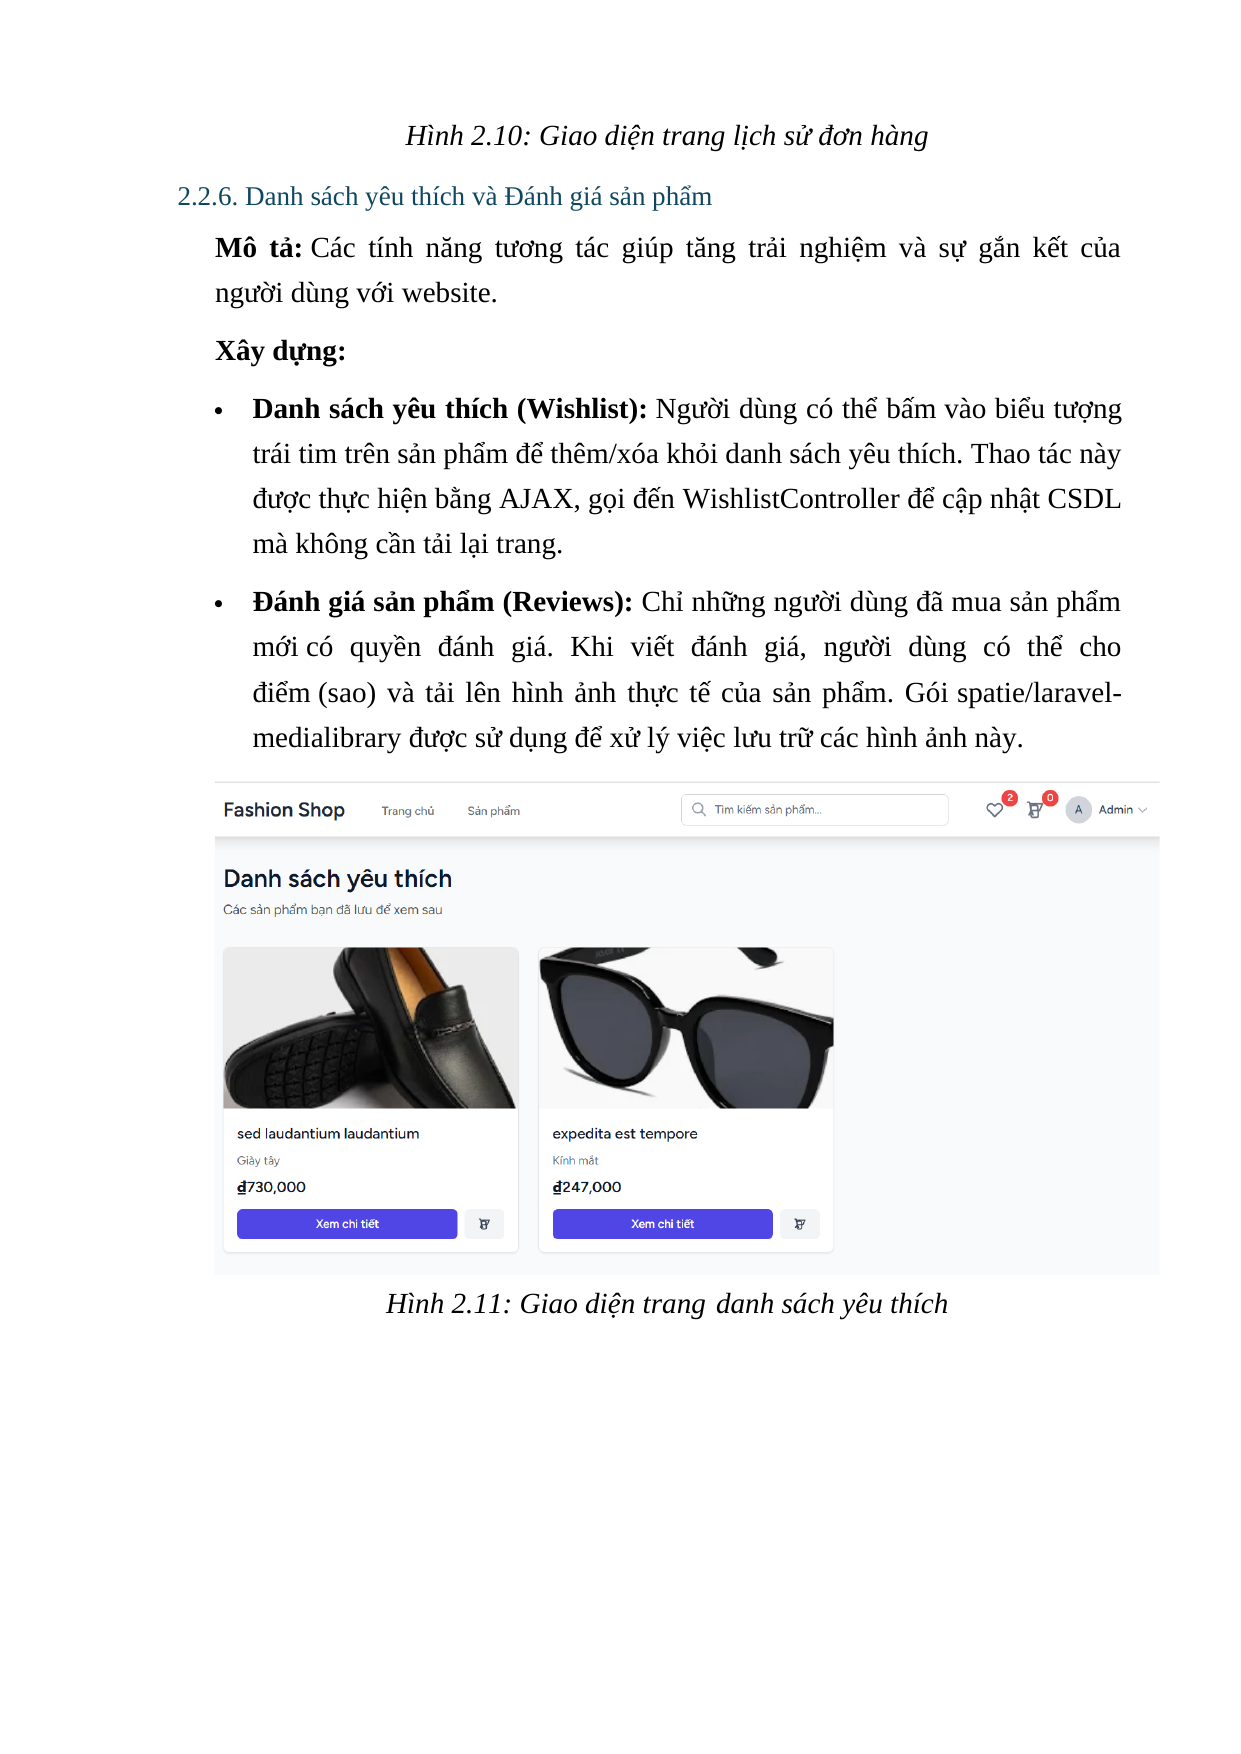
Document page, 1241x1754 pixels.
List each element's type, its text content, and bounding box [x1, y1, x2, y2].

text Xây dựng: [215, 333, 1122, 367]
text Hình 2.10: Giao diện trang lịch sử đơn hàng [215, 118, 1122, 152]
text Mô tả: Các tính năng tương tác giúp tăng trải nghiệm và sự gắn kết của người dùng với website. [215, 230, 1122, 309]
picture [214, 777, 1160, 1275]
text Hình 2.11: Giao diện trang danh sách yêu thích [215, 1275, 1122, 1320]
list Danh sách yêu thích (Wishlist): Người dùng có thể bấm vào biểu tượng trái tim trên sản phẩm để thêm/xóa khỏi danh sách yêu thích. Thao tác này được thực hiện bằng AJAX, gọi đến WishlistController để cập nhật CSDL mà không cần tải lại trang. [215, 391, 1122, 560]
subtitle 2.2.6. Danh sách yêu thích và Đánh giá sản phẩm [177, 180, 1122, 211]
list Đánh giá sản phẩm (Reviews): Chỉ những người dùng đã mua sản phẩm mới có quyền đánh giá. Khi viết đánh giá, người dùng có thể cho điểm (sao) và tải lên hình ảnh thực tế của sản phẩm. Gói spatie/laravel-medialibrary được sử dụng để xử lý việc lưu trữ các hình ảnh này. [215, 584, 1122, 753]
